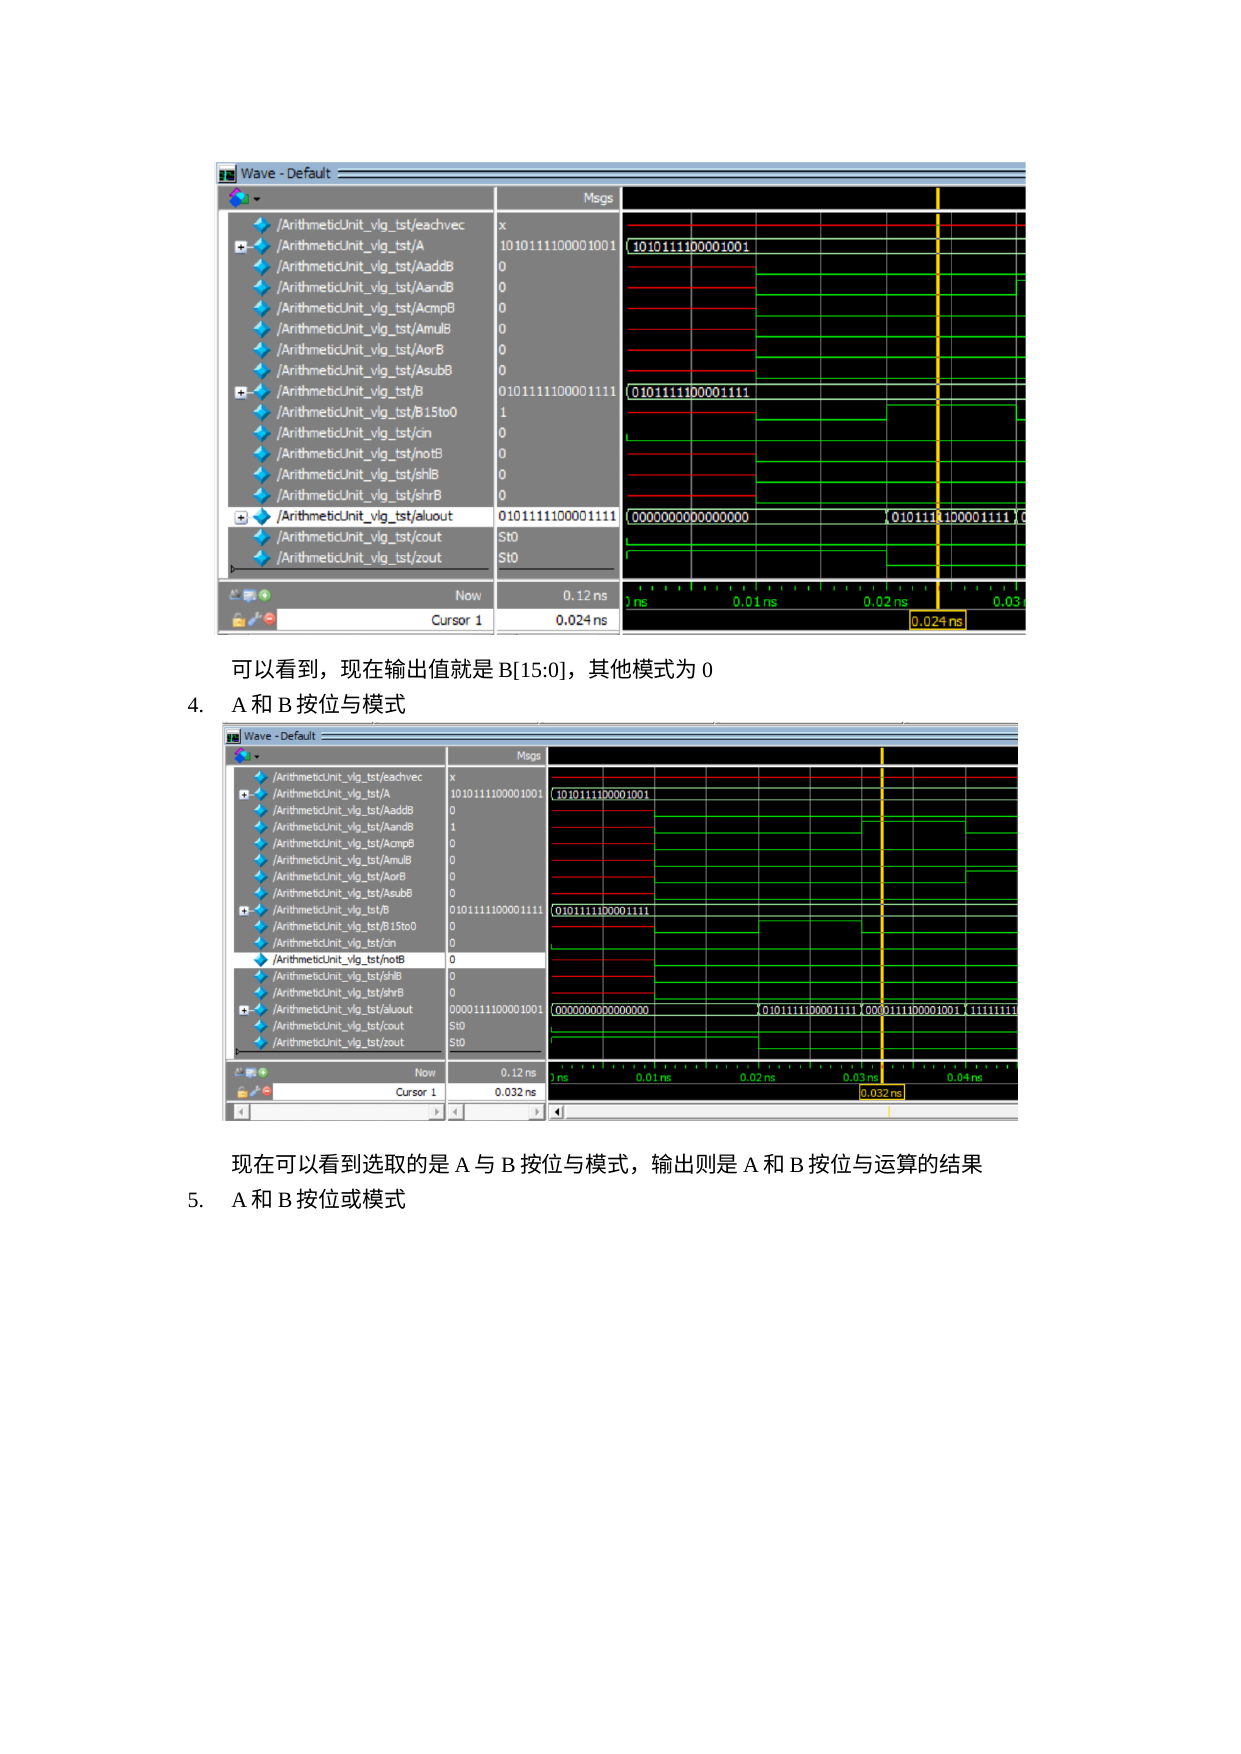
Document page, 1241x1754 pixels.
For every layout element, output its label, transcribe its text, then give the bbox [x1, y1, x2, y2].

text 现在可以看到选取的是A与B按位与模式，输出则是A和B按位与运算的结果 [187, 1147, 1053, 1179]
list A和B按位与模式 [187, 687, 1053, 719]
list A和B按位或模式 [187, 1182, 1053, 1214]
text 可以看到，现在输出值就是B[15:0]，其他模式为0 [187, 652, 1053, 684]
picture [214, 162, 1026, 635]
picture [222, 722, 1018, 1121]
